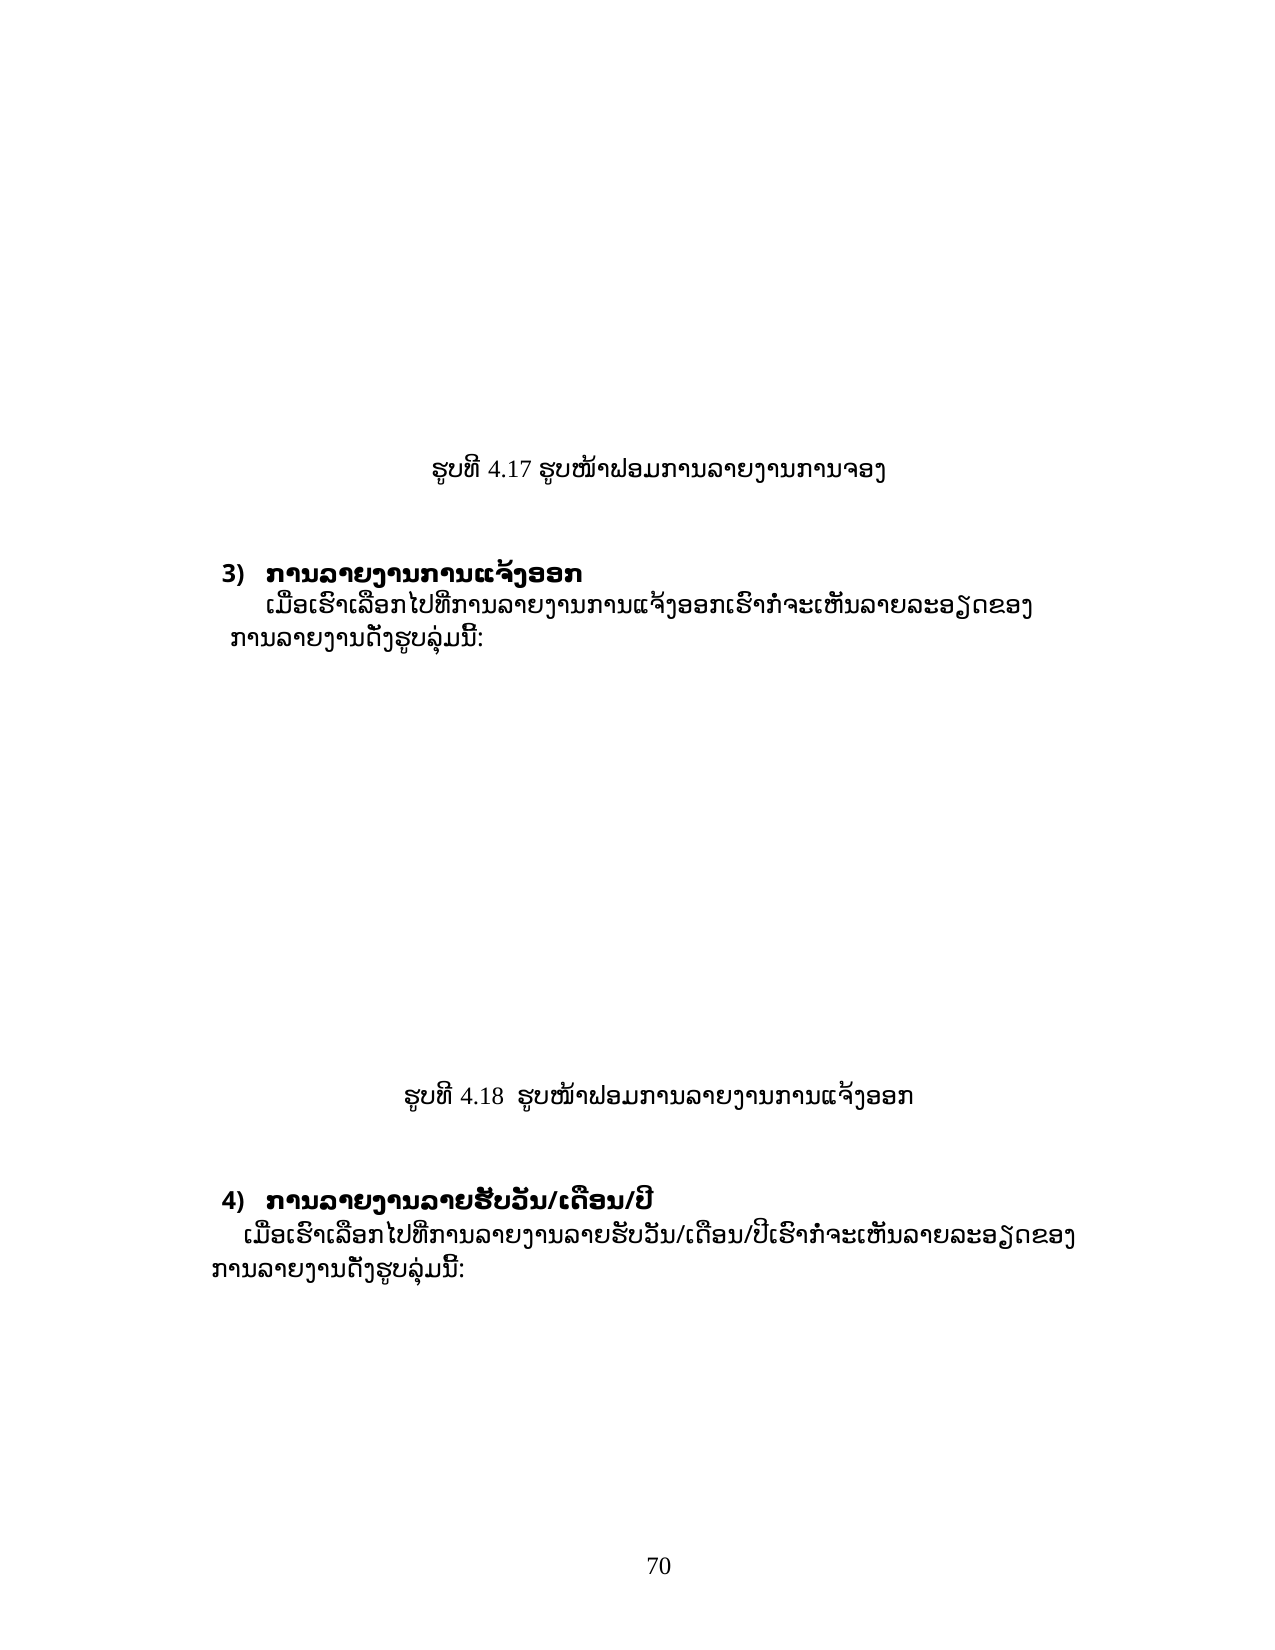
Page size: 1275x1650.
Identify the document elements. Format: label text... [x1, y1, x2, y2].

text ເມື່ອເຮົາເລືອກໄປທີ່ການລາຍງານການແຈ້ງອອກເຮົາກໍ່ຈະເຫັນລາຍລະອຽດຂອງການລາຍງານດັ່ງຮູບລຸ່ມນີ້: [229, 590, 1125, 653]
text ຮູບທີ 4.18 ຮູບໜ້າຟອມການລາຍງານການແຈ້ງອອກ [192, 1081, 1125, 1110]
list ການລາຍງານການແຈ້ງອອກ [222, 556, 1125, 590]
text ເມື່ອເຮົາເລືອກໄປທີ່ການລາຍງານລາຍຮັບວັນ/ເດືອນ/ປີເຮົາກໍ່ຈະເຫັນລາຍລະອຽດຂອງການລາຍງານດັ່ງຮູບລຸ່ມນີ້: [211, 1217, 1125, 1285]
text ຮູບທີ 4.17 ຮູບໜ້າຟອມການລາຍງານການຈອງ [192, 454, 1125, 483]
list ການລາຍງານລາຍຮັບວັນ/ເດືອນ/ປີ [222, 1183, 1125, 1217]
